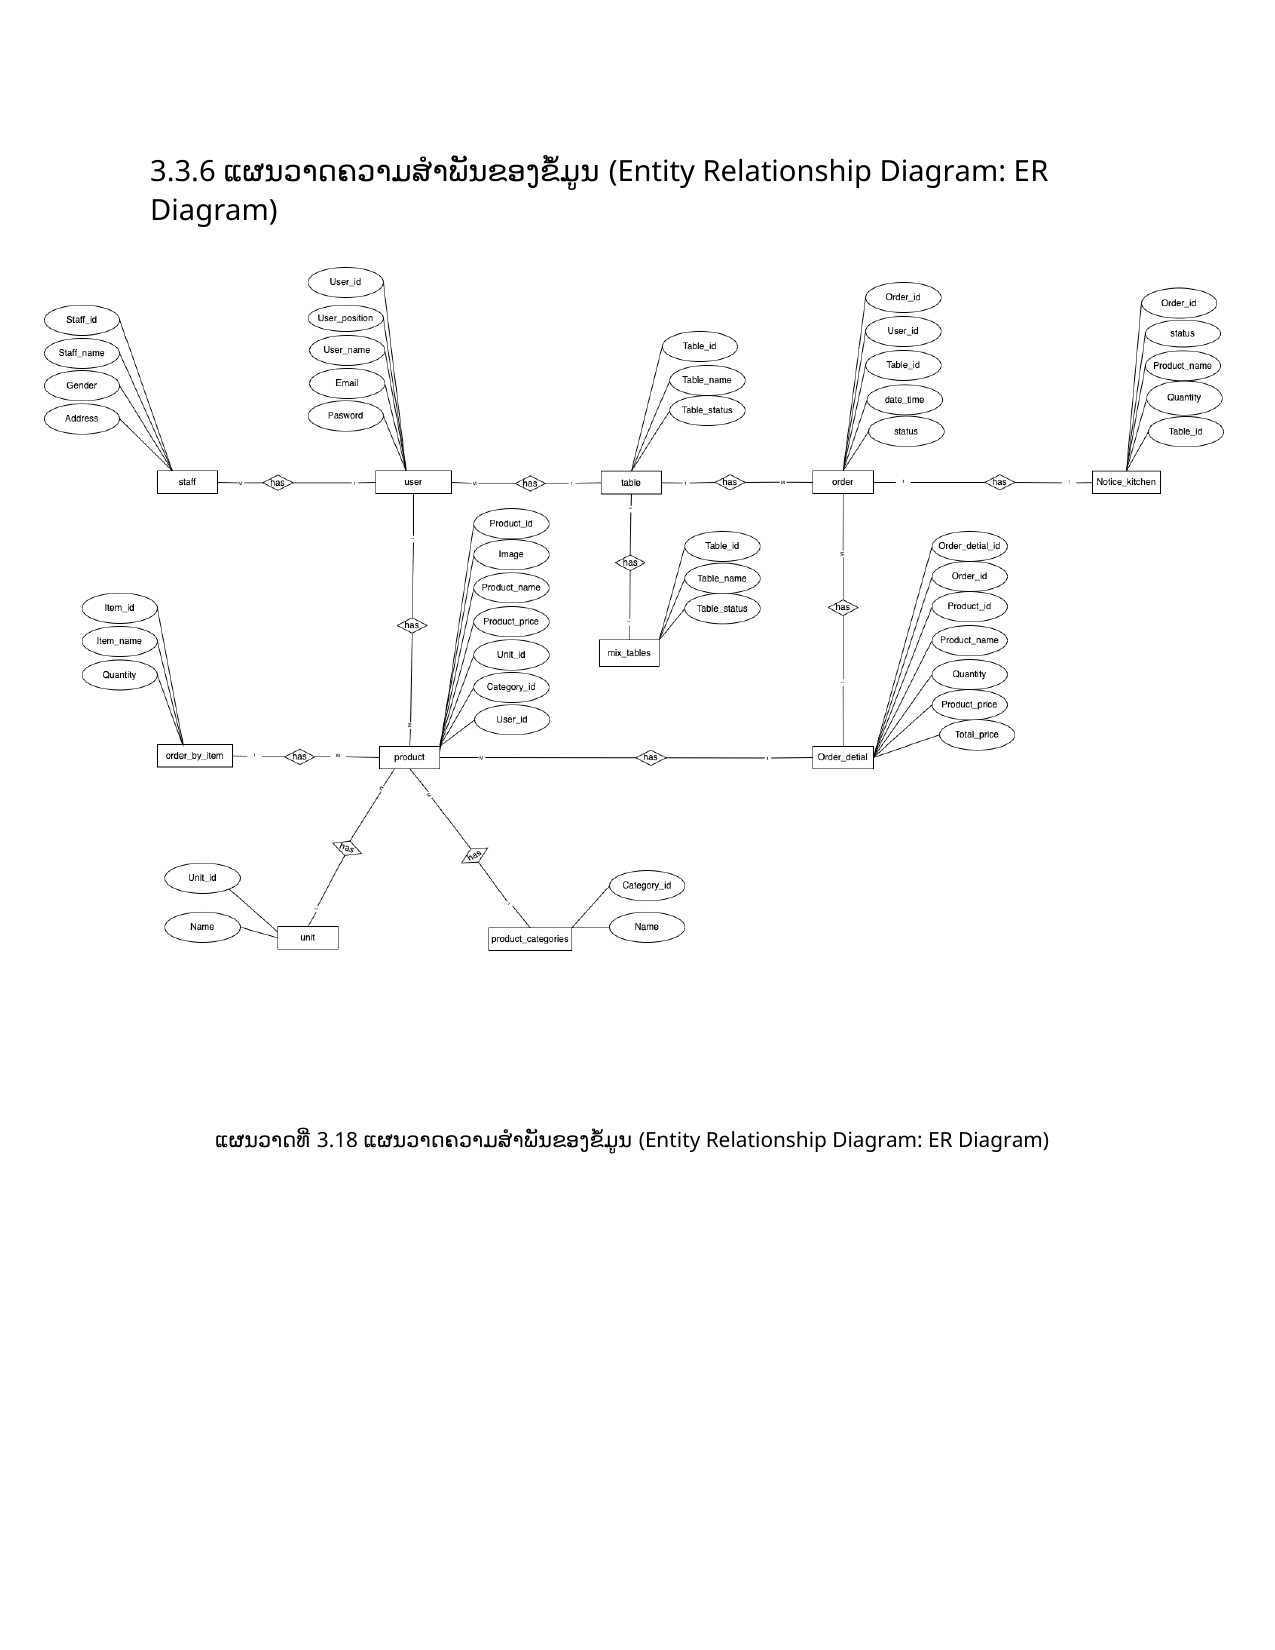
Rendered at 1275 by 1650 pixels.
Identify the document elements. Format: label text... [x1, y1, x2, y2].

picture [21, 244, 1245, 971]
subtitle 3.3.6 ແຜນວາດຄວາມສໍາພັນຂອງຂໍ້ມູນ (Entity Relationship Diagram: ER Diagram) [150, 150, 1125, 229]
text ແຜນວາດທີ່ 3.18 ແຜນວາດຄວາມສໍາພັນຂອງຂໍ້ມູນ (Entity Relationship Diagram: ER Diagram) [150, 1125, 1125, 1153]
